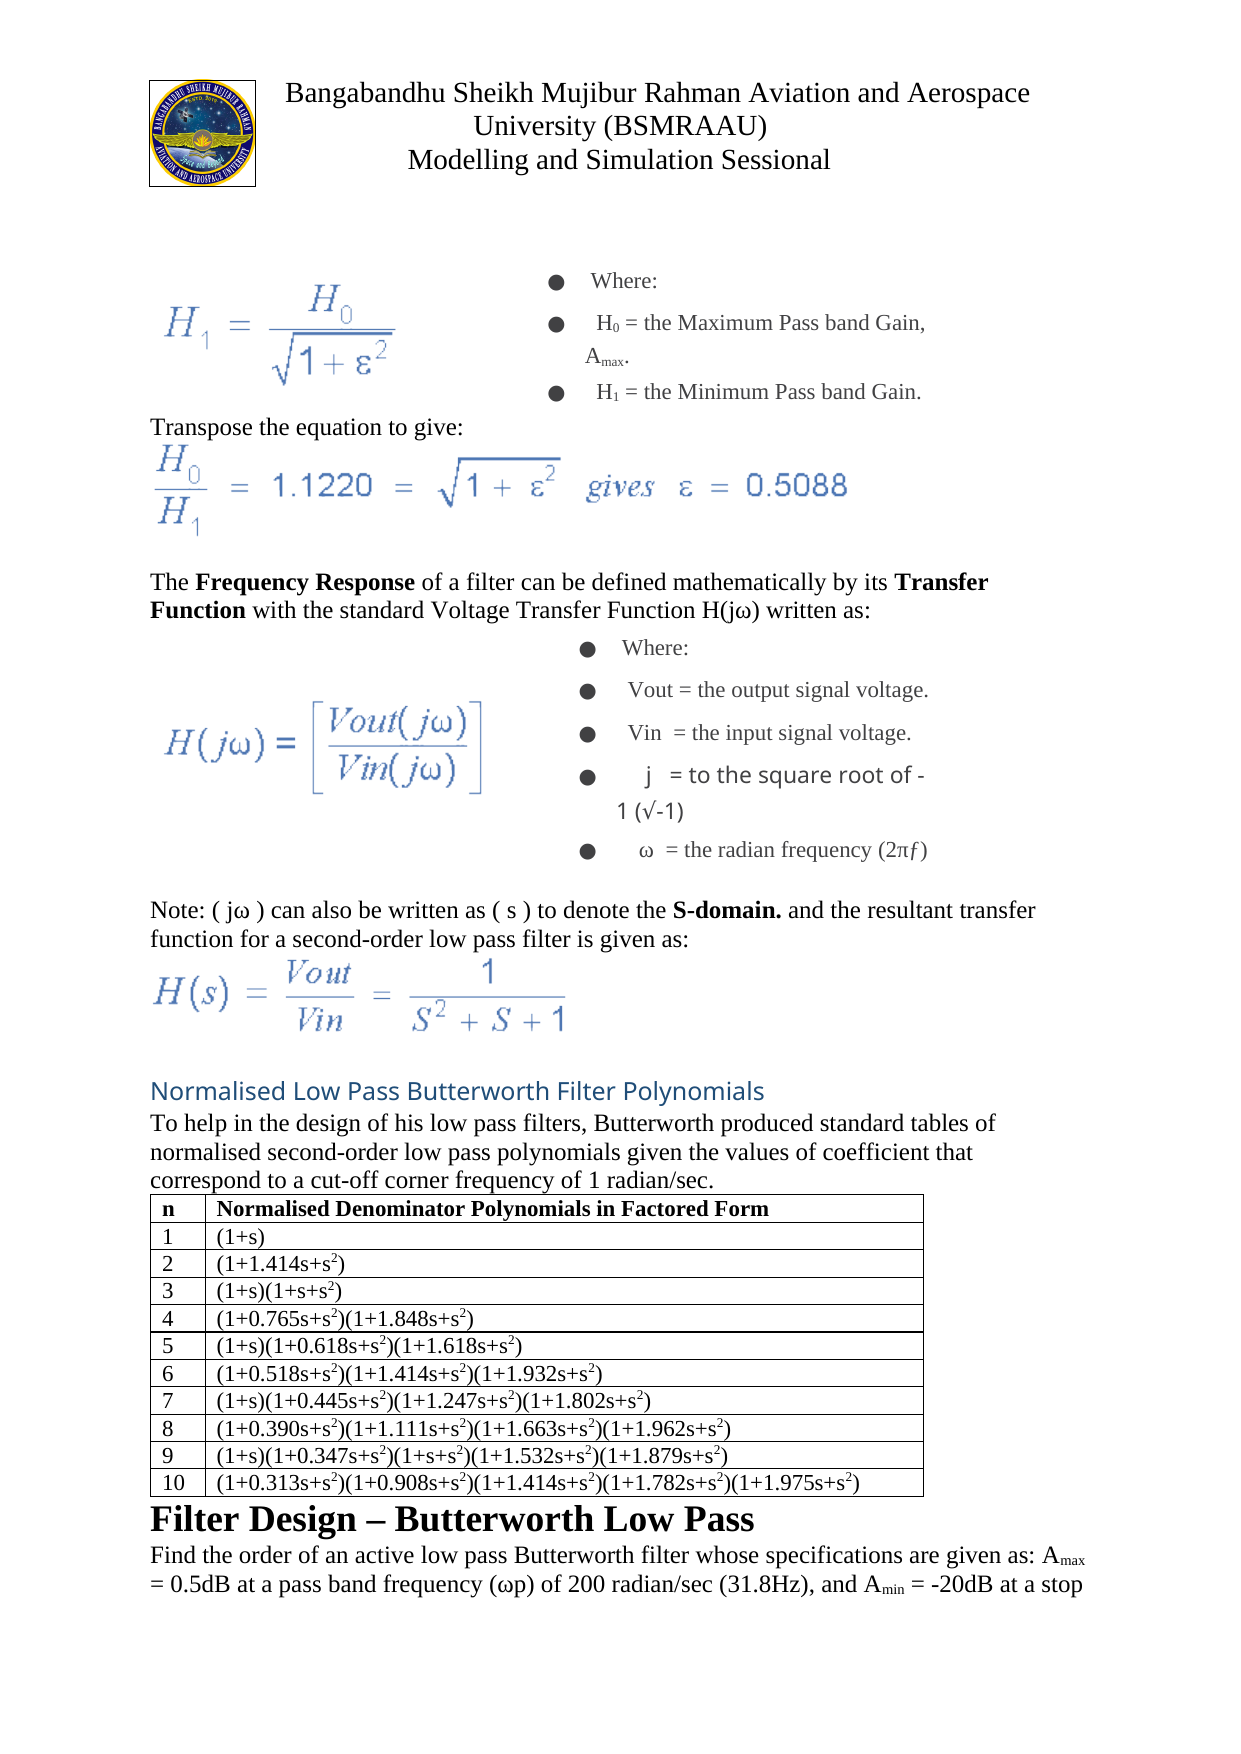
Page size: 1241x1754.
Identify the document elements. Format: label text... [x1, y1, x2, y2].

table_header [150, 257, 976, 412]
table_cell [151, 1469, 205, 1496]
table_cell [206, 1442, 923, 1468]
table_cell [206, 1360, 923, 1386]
picture [150, 952, 572, 1044]
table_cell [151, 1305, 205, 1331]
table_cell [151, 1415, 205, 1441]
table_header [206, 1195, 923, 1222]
picture [150, 440, 852, 541]
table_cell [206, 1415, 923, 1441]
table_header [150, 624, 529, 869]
subtitle Filter Design – Butterworth Low Pass [150, 1497, 1090, 1540]
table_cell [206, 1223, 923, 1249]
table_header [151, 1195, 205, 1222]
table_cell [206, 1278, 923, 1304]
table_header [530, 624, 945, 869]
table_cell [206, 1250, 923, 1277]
text The Frequency Response of a filter can be defined mathematically by its Transfer Function with the standard Voltage Transfer Function H(jω) written as: [150, 567, 1090, 624]
subtitle Normalised Low Pass Butterworth Filter Polynomials [150, 1074, 1090, 1108]
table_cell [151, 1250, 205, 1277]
text Note: ( jω ) can also be written as ( s ) to denote the S-domain. and the resultant transfer function for a second-order low pass filter is given as: [150, 895, 1090, 953]
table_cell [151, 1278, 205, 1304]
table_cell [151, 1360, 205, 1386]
picture [161, 280, 407, 389]
text To help in the design of his low pass filters, Butterworth produced standard tables of normalised second-order low pass polynomials given the values of coefficient that correspond to a cut-off corner frequency of 1 radian/sec. [150, 1108, 1090, 1194]
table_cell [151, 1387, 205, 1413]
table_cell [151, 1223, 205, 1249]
picture [150, 81, 255, 186]
picture [161, 695, 488, 799]
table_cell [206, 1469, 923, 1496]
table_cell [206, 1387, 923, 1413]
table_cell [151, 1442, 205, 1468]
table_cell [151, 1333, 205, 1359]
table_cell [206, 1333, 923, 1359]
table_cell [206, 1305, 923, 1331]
text Transpose the equation to give: [150, 412, 1090, 440]
